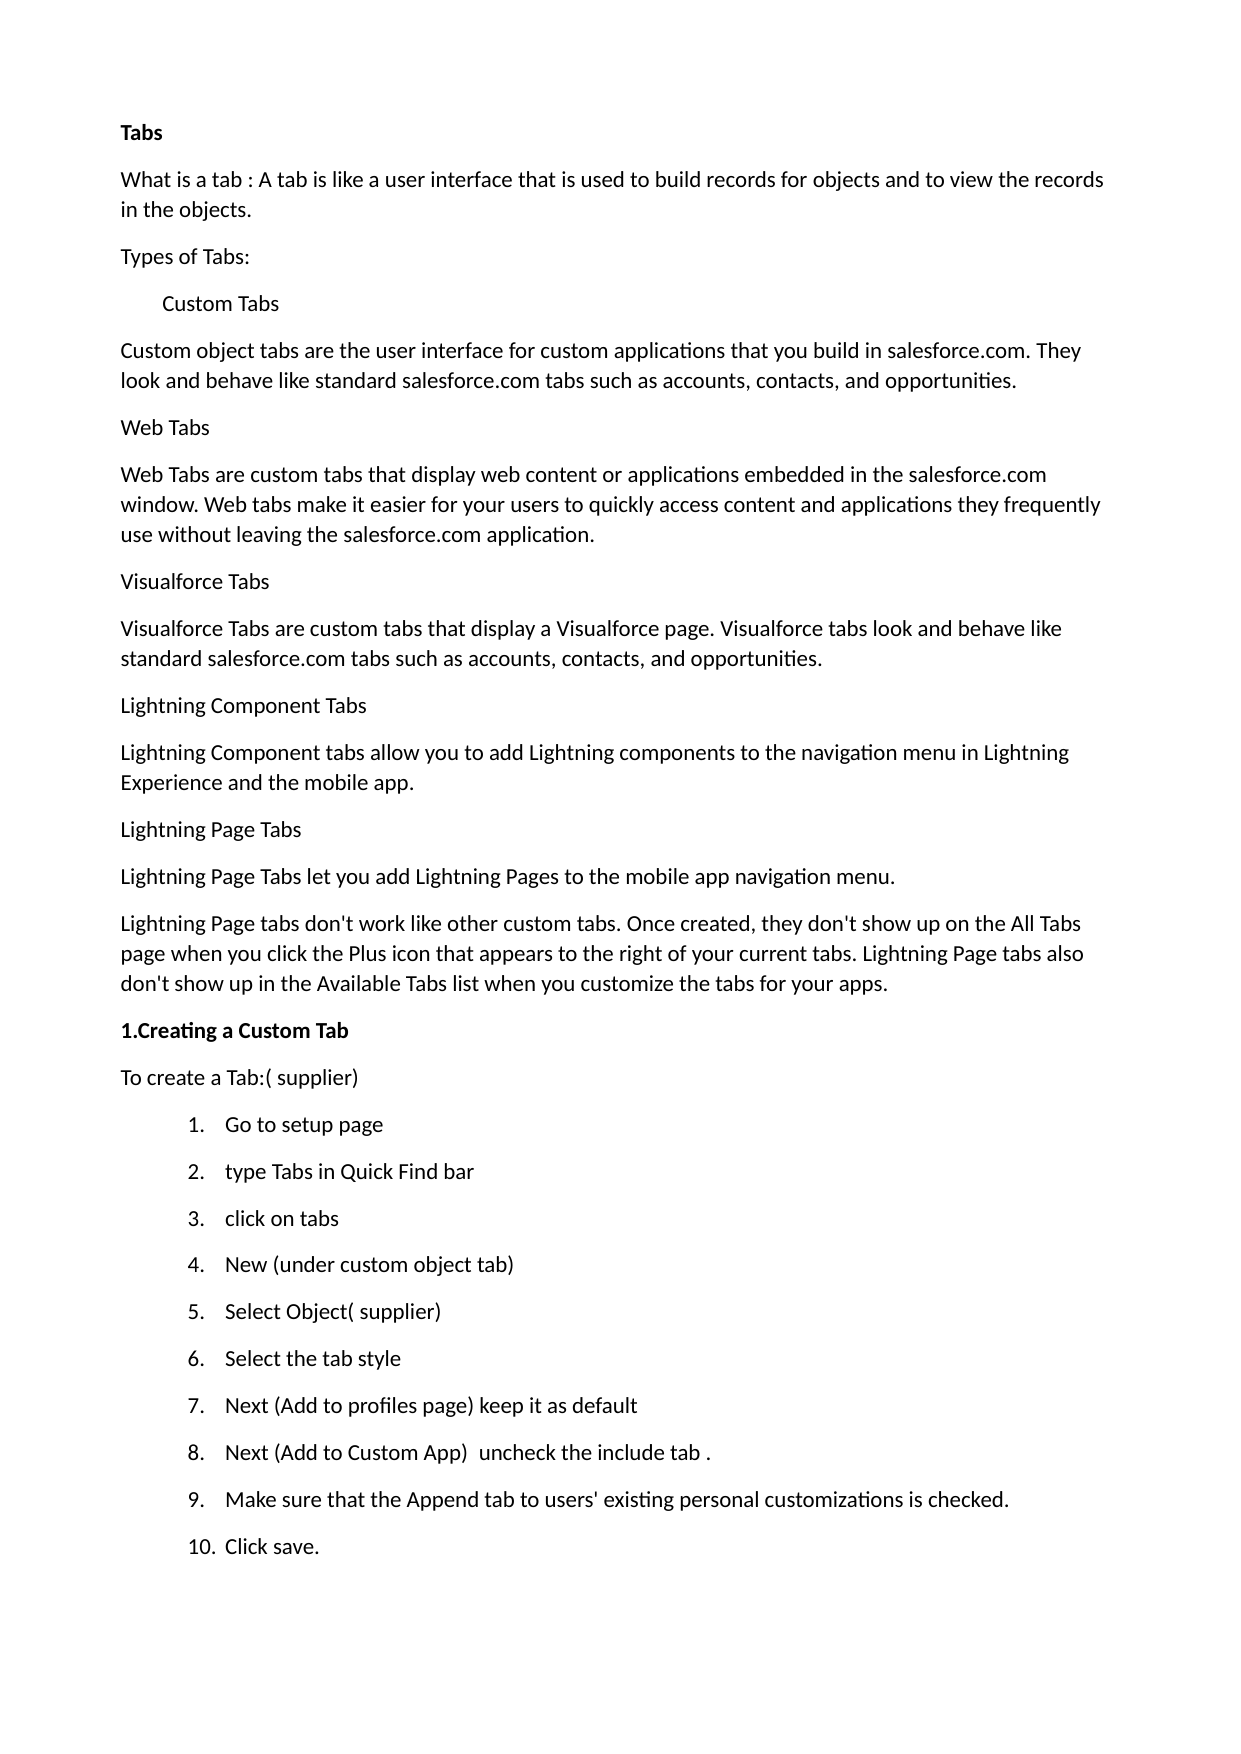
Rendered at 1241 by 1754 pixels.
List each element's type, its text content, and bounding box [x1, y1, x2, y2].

list Make sure that the Append tab to users' existing personal customizations is checked. [187, 1485, 1124, 1513]
text What is a tab : A tab is like a user interface that is used to build records for objects and to view the records in the objects. [120, 165, 1124, 223]
list Click save. [187, 1532, 1124, 1560]
text Types of Tabs: [120, 242, 1124, 270]
list Next (Add to profiles page) keep it as default [187, 1391, 1124, 1419]
text Visualforce Tabs [120, 567, 1124, 595]
text Lightning Page tabs don't work like other custom tabs. Once created, they don't show up on the All Tabs page when you click the Plus icon that appears to the right of your current tabs. Lightning Page tabs also don't show up in the Available Tabs list when you customize the tabs for your apps. [120, 909, 1124, 997]
text Custom object tabs are the user interface for custom applications that you build in salesforce.com. They look and behave like standard salesforce.com tabs such as accounts, contacts, and opportunities. [120, 336, 1124, 394]
list Select Object( supplier) [187, 1297, 1124, 1325]
text Lightning Component Tabs [120, 691, 1124, 719]
text Lightning Component tabs allow you to add Lightning components to the navigation menu in Lightning Experience and the mobile app. [120, 738, 1124, 796]
list Next (Add to Custom App) uncheck the include tab . [187, 1438, 1124, 1466]
list New (under custom object tab) [187, 1251, 1124, 1278]
text To create a Tab:( supplier) [120, 1063, 1124, 1091]
text Web Tabs are custom tabs that display web content or applications embedded in the salesforce.com window. Web tabs make it easier for your users to quickly access content and applications they frequently use without leaving the salesforce.com application. [120, 460, 1124, 548]
text 1.Creating a Custom Tab [120, 1016, 1124, 1044]
list Go to setup page [187, 1110, 1124, 1138]
list type Tabs in Quick Find bar [187, 1157, 1124, 1185]
text Web Tabs [120, 413, 1124, 441]
list Select the tab style [187, 1344, 1124, 1372]
text Tabs [120, 118, 1124, 146]
text Lightning Page Tabs [120, 815, 1124, 843]
list click on tabs [187, 1204, 1124, 1232]
text Custom Tabs [120, 289, 1124, 317]
text Visualforce Tabs are custom tabs that display a Visualforce page. Visualforce tabs look and behave like standard salesforce.com tabs such as accounts, contacts, and opportunities. [120, 614, 1124, 672]
text Lightning Page Tabs let you add Lightning Pages to the mobile app navigation menu. [120, 862, 1124, 890]
